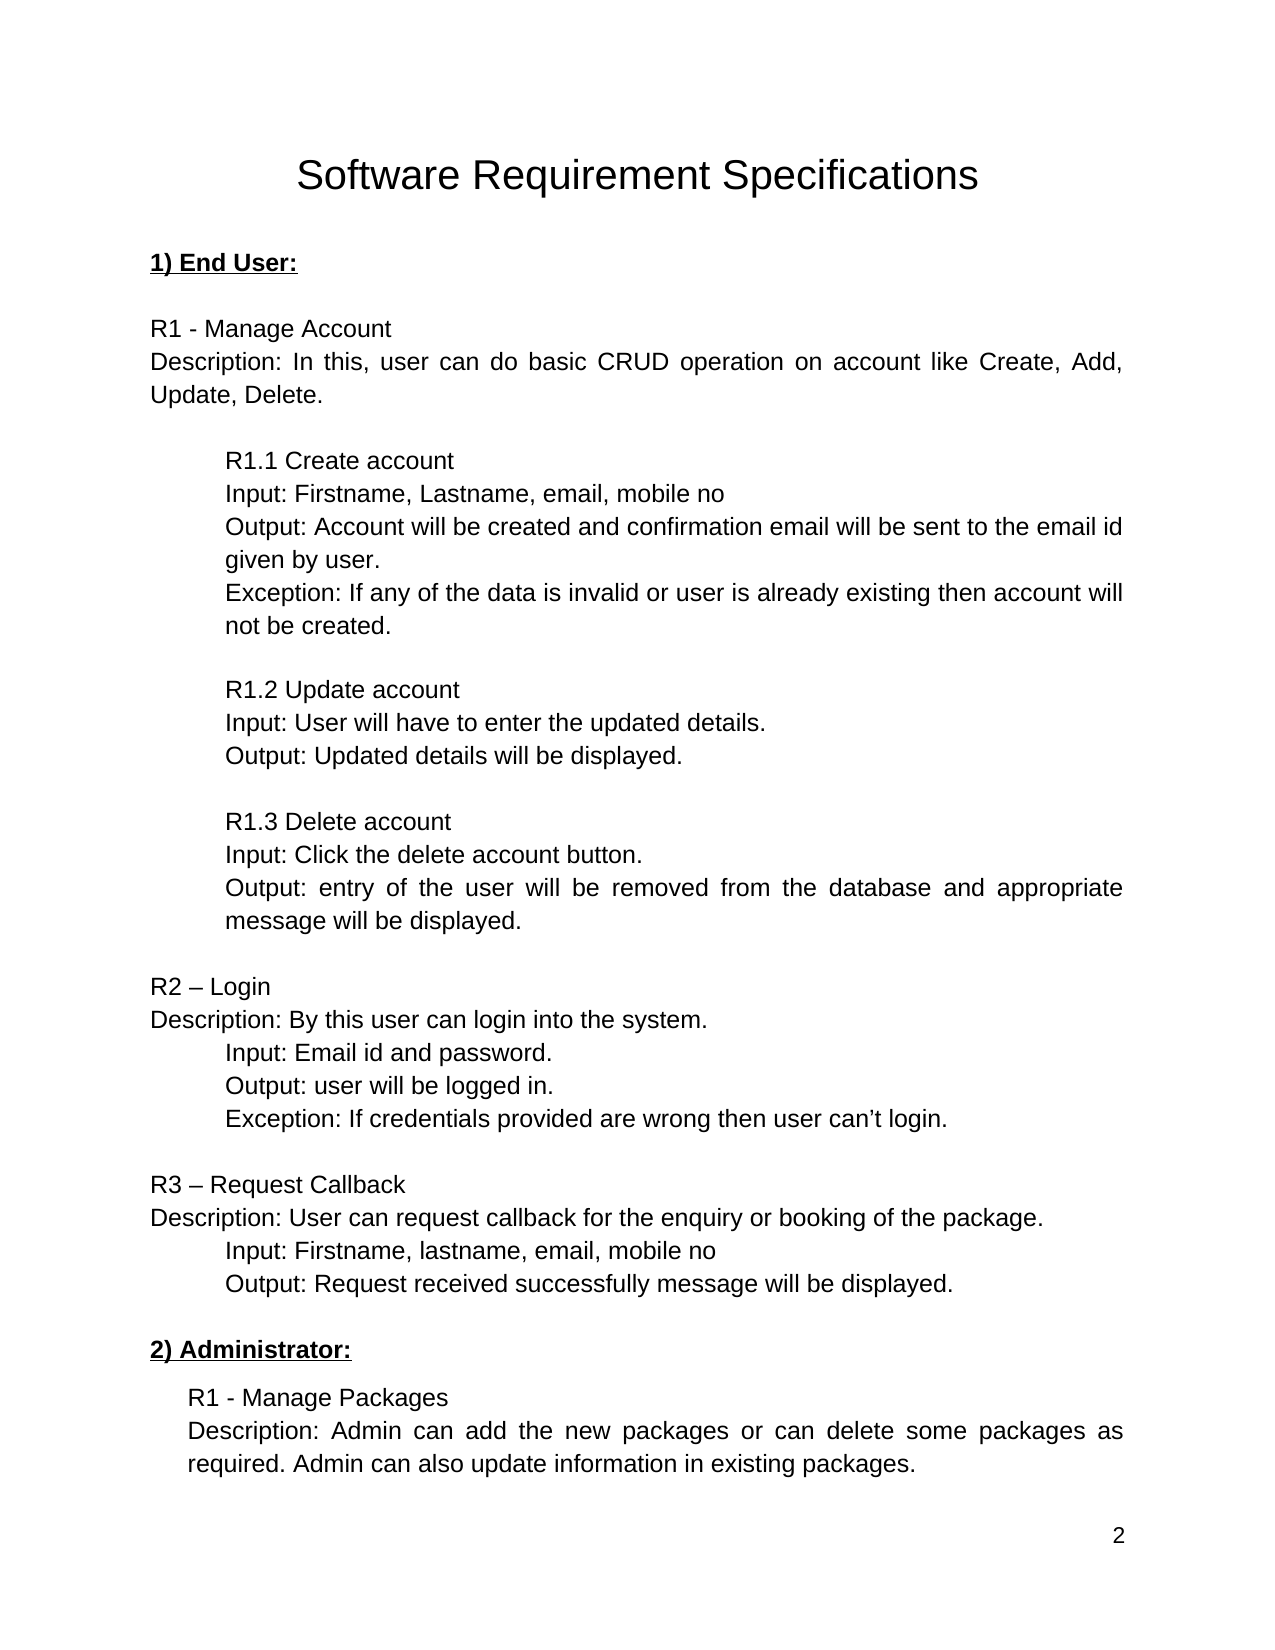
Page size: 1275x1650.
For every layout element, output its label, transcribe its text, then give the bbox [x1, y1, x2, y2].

text Exception: If any of the data is invalid or user is already existing then account will not be created. [225, 578, 1125, 640]
text Description: In this, user can do basic CRUD operation on account like Create, Add, Update, Delete. [150, 347, 1125, 409]
text Output: Request received successfully message will be displayed. [225, 1269, 1125, 1298]
text R1.3 Delete account [150, 807, 1125, 836]
text R1 - Manage Packages [150, 1383, 1125, 1412]
subtitle Software Requirement Specifications [150, 150, 1125, 198]
text Input: Click the delete account button. [150, 840, 1125, 868]
text Exception: If credentials provided are wrong then user can’t login. [225, 1104, 1125, 1133]
text Output: user will be logged in. [225, 1071, 1125, 1100]
text Output: Updated details will be displayed. [150, 741, 1125, 769]
text 2) Administrator: [150, 1335, 1125, 1364]
text Description: Admin can add the new packages or can delete some packages as required. Admin can also update information in existing packages. [187, 1416, 1125, 1478]
text Description: User can request callback for the enquiry or booking of the package. [150, 1203, 1125, 1232]
text Input: Firstname, Lastname, email, mobile no [225, 479, 1125, 508]
text R3 – Request Callback [150, 1170, 1125, 1199]
text R1.1 Create account [150, 446, 1125, 475]
text Input: Firstname, lastname, email, mobile no [225, 1236, 1125, 1265]
text Input: Email id and password. [225, 1038, 1125, 1067]
text 1) End User: [150, 248, 1125, 277]
text R2 – Login [150, 972, 1125, 1001]
text R1.2 Update account [150, 675, 1125, 703]
text Description: By this user can login into the system. [150, 1005, 1125, 1034]
text R1 - Manage Account [150, 314, 1125, 343]
text Output: Account will be created and confirmation email will be sent to the email id given by user. [225, 512, 1125, 574]
text Input: User will have to enter the updated details. [150, 708, 1125, 736]
text Output: entry of the user will be removed from the database and appropriate message will be displayed. [225, 873, 1125, 934]
